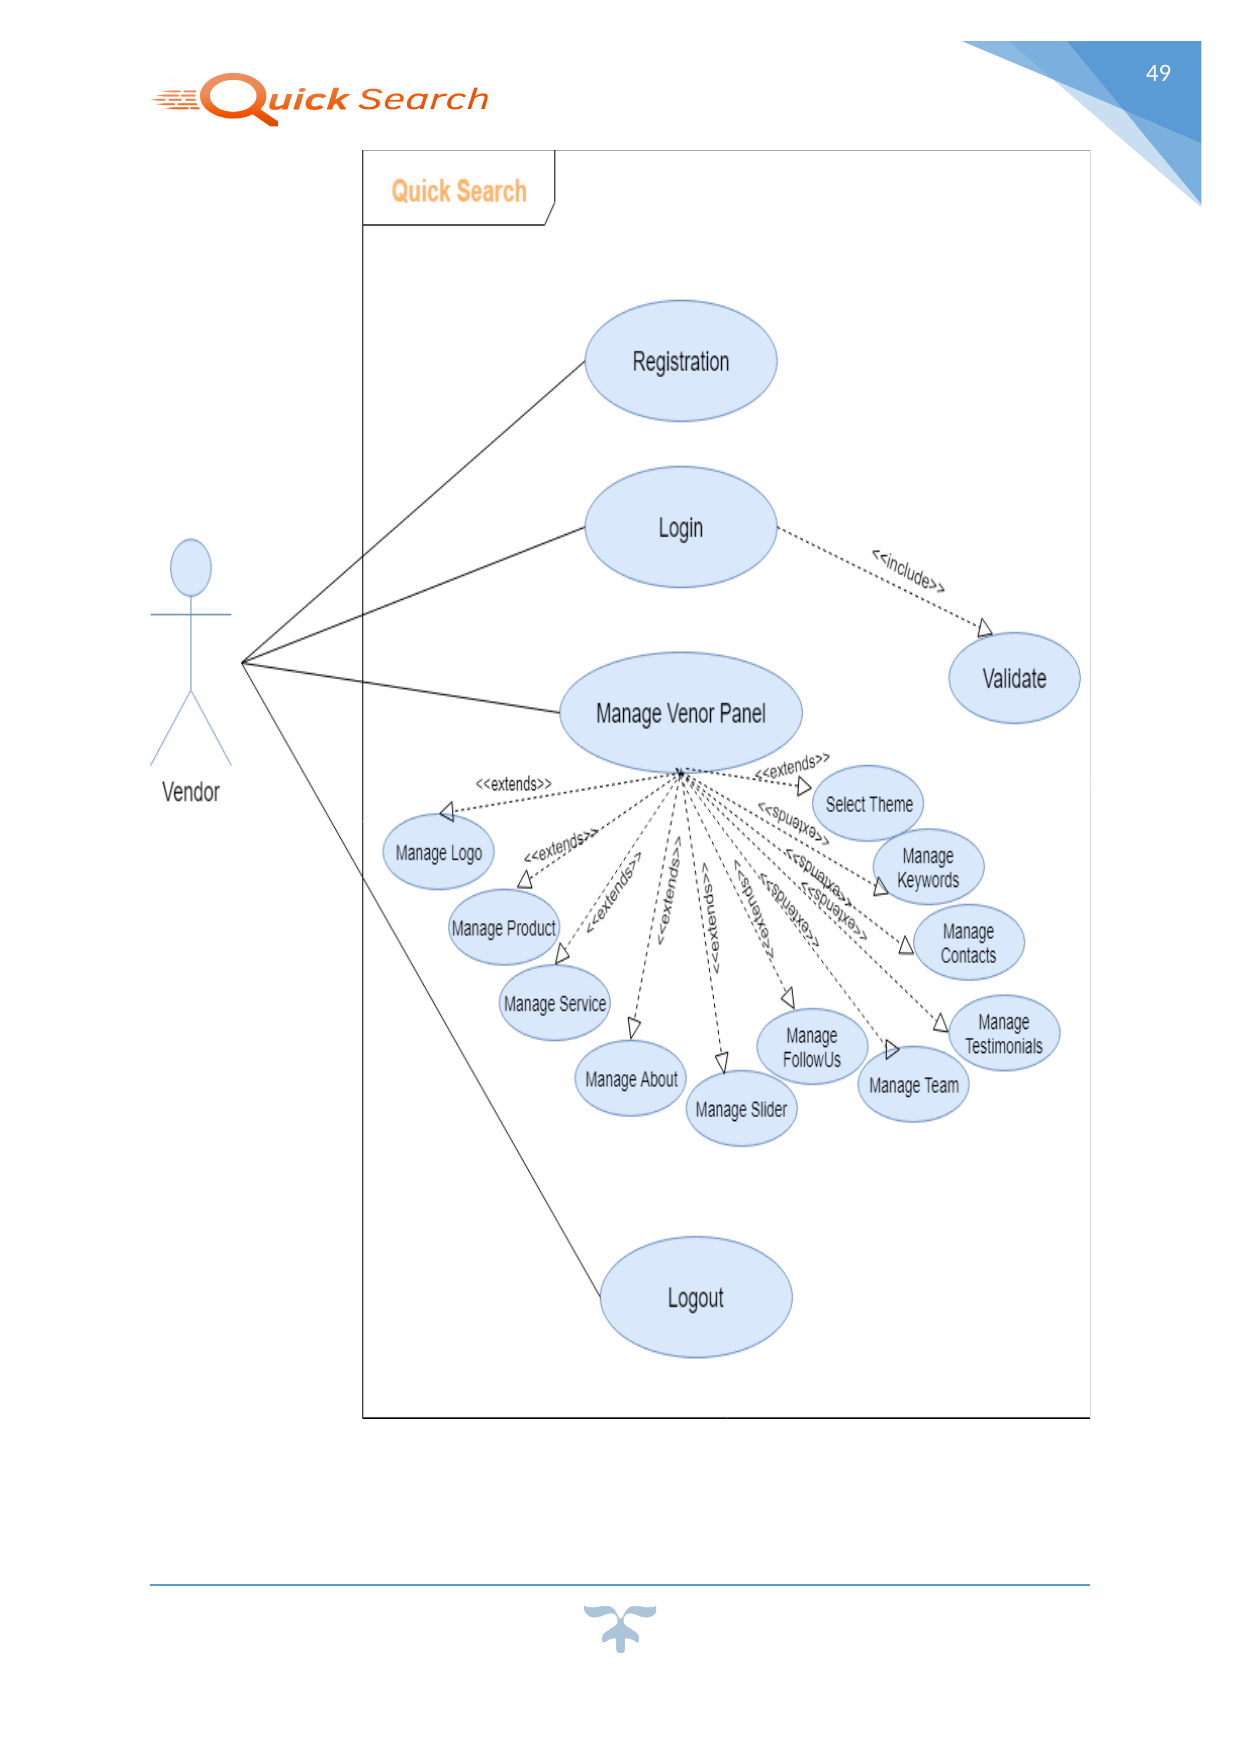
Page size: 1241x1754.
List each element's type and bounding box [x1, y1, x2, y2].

picture [150, 41, 1202, 1419]
picture [150, 73, 488, 130]
